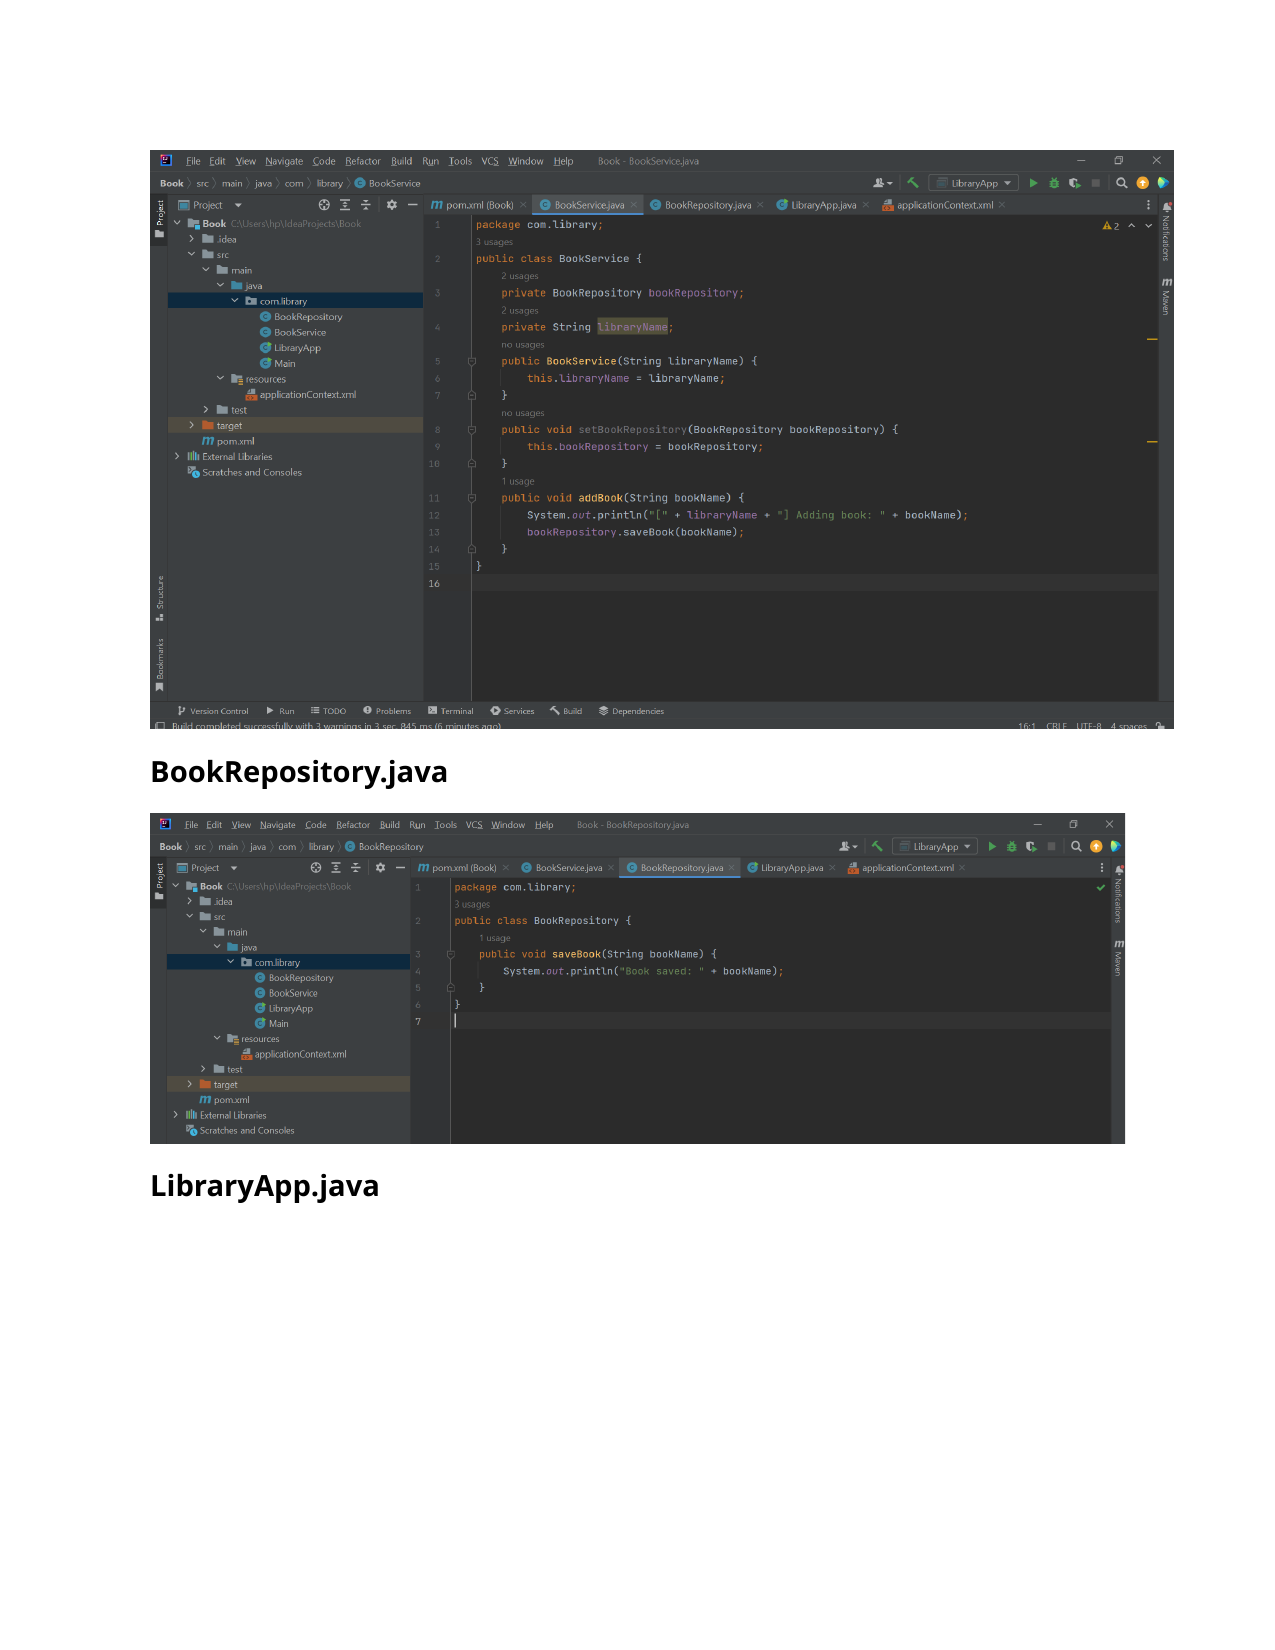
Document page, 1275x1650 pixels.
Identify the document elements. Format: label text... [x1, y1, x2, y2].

picture [150, 150, 1174, 729]
text LibraryApp.java [150, 1166, 1125, 1205]
picture [150, 813, 1125, 1144]
text BookRepository.java [150, 751, 1125, 791]
